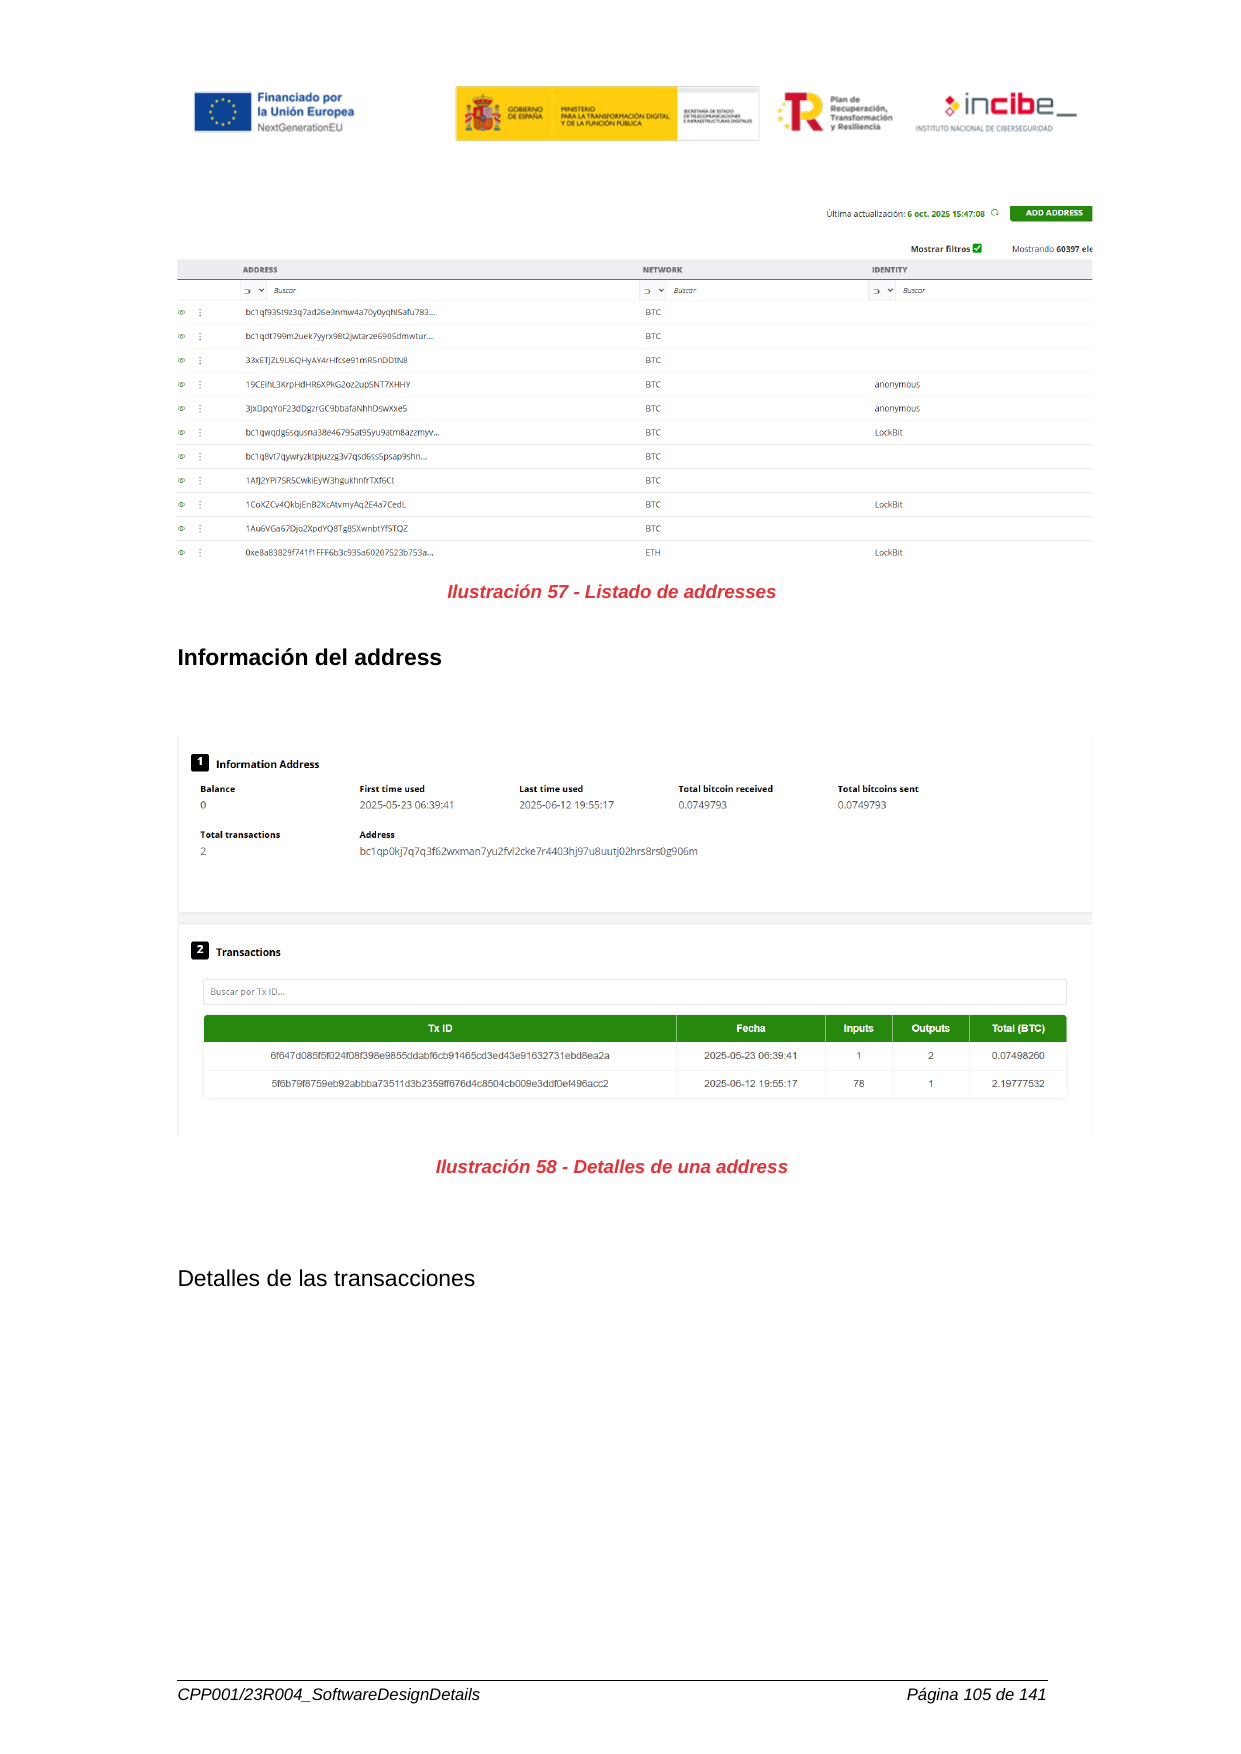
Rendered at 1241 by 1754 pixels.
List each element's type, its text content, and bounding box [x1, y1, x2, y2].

picture [177, 73, 1093, 154]
text Detalles de las transacciones [177, 1265, 1048, 1291]
text Ilustración 57 - Listado de addresses [177, 581, 1048, 603]
picture [177, 206, 1093, 561]
picture [177, 737, 1093, 1136]
text Ilustración 58 - Detalles de una address [177, 1156, 1048, 1177]
text Información del address [177, 643, 1048, 670]
